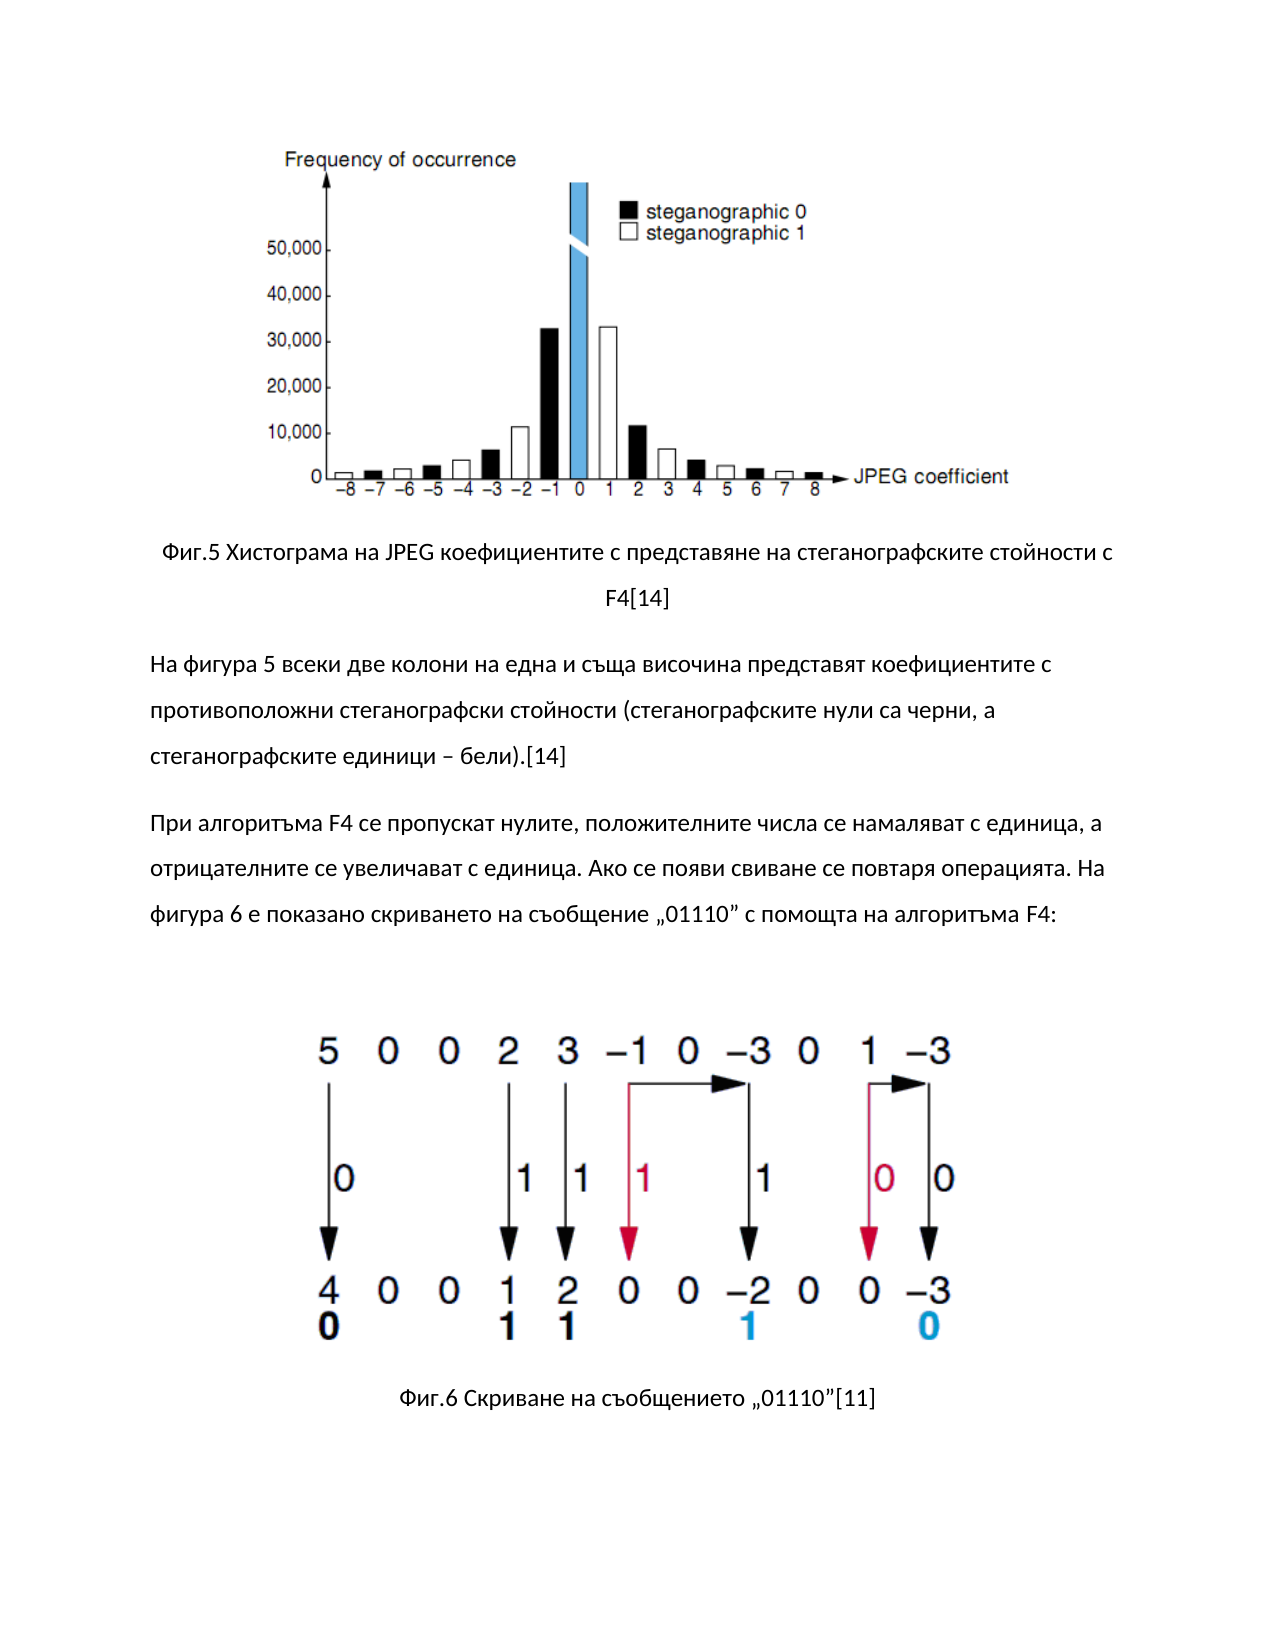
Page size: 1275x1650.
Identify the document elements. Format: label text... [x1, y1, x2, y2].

text На фигура 5 всеки две колони на една и съща височина представят коефициентите с противоположни стеганографски стойности (стеганографските нули са черни, а стеганографските единици – бели).[14] [150, 649, 1125, 771]
text Фиг.5 Хистограма на JPEG коефициентите с представяне на стеганографските стойности с F4[14] [150, 536, 1125, 613]
picture [262, 150, 1013, 502]
text При алгоритъма F4 се пропускат нулите, положителните числа се намаляват с единица, а отрицателните се увеличават с единица. Ако се появи свиване се повтаря операцията. На фигура 6 е показано скриването на съобщение „01110” с помощта на алгоритъма F4: [150, 807, 1125, 929]
picture [314, 1031, 961, 1347]
text Фиг.6 Скриване на съобщението „01110”[11] [150, 1382, 1125, 1412]
